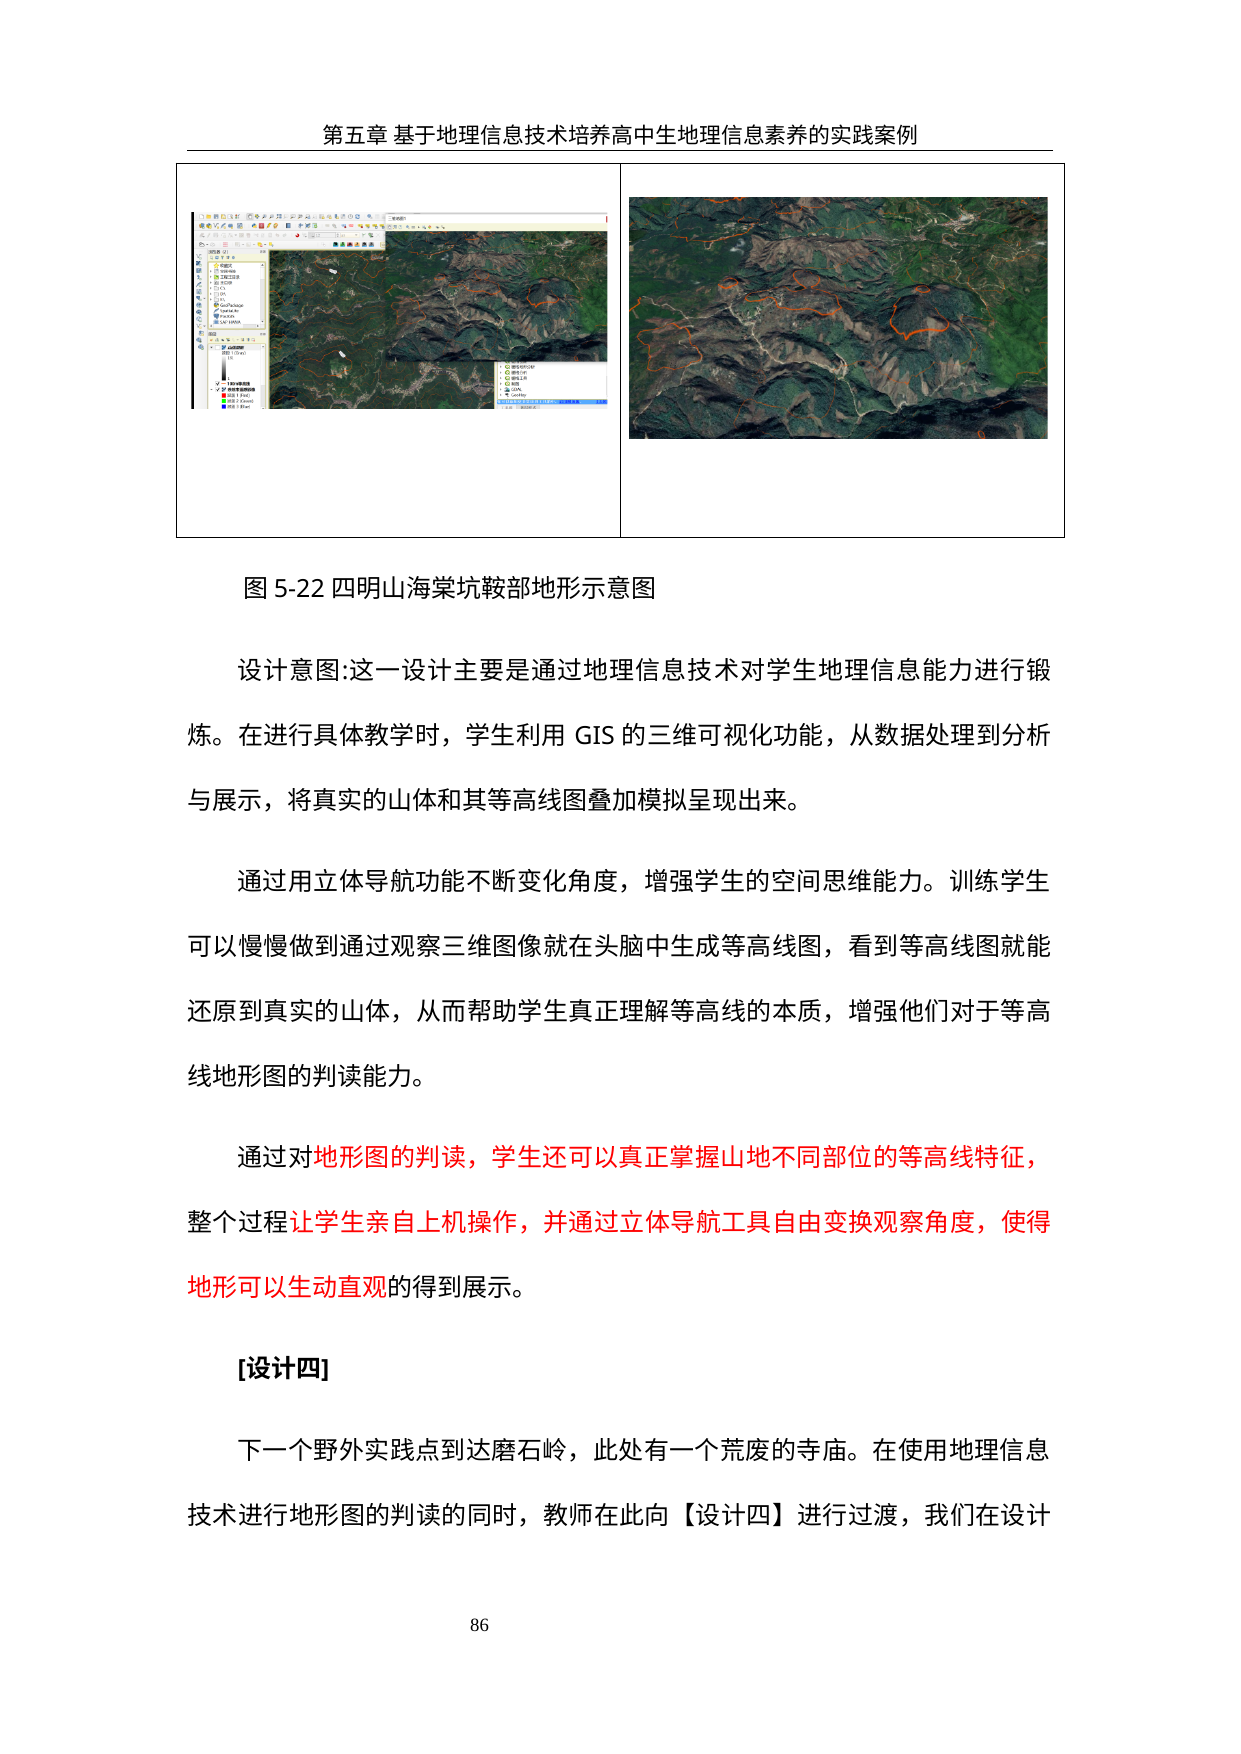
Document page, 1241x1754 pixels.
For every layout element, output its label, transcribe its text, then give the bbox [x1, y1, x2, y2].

table_header [621, 164, 1064, 537]
picture [190, 212, 608, 407]
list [187, 1416, 1053, 1546]
list [设计四] [187, 1334, 1053, 1399]
list 图5-22 四明山海棠坑鞍部地形示意图 [187, 554, 1053, 619]
list 设计意图:这一设计主要是通过地理信息技术对学生地理信息能力进行锻炼。在进行具体教学时，学生利用 GIS 的三维可视化功能，从数据处理到分析与展示，将真实的山体和其等高线图叠加模拟呈现出来。 [187, 636, 1053, 831]
list 通过用立体导航功能不断变化角度，增强学生的空间思维能力。训练学生可以慢慢做到通过观察三维图像就在头脑中生成等高线图，看到等高线图就能还原到真实的山体，从而帮助学生真正理解等高线的本质，增强他们对于等高线地形图的判读能力。 [187, 847, 1053, 1107]
table_header [177, 164, 620, 537]
picture [627, 197, 1048, 437]
list 通过对地形图的判读，学生还可以真正掌握山地不同部位的等高线特征，整个过程让学生亲自上机操作，并通过立体导航工具自由变换观察角度，使得地形可以生动直观的得到展示。 [187, 1123, 1053, 1318]
